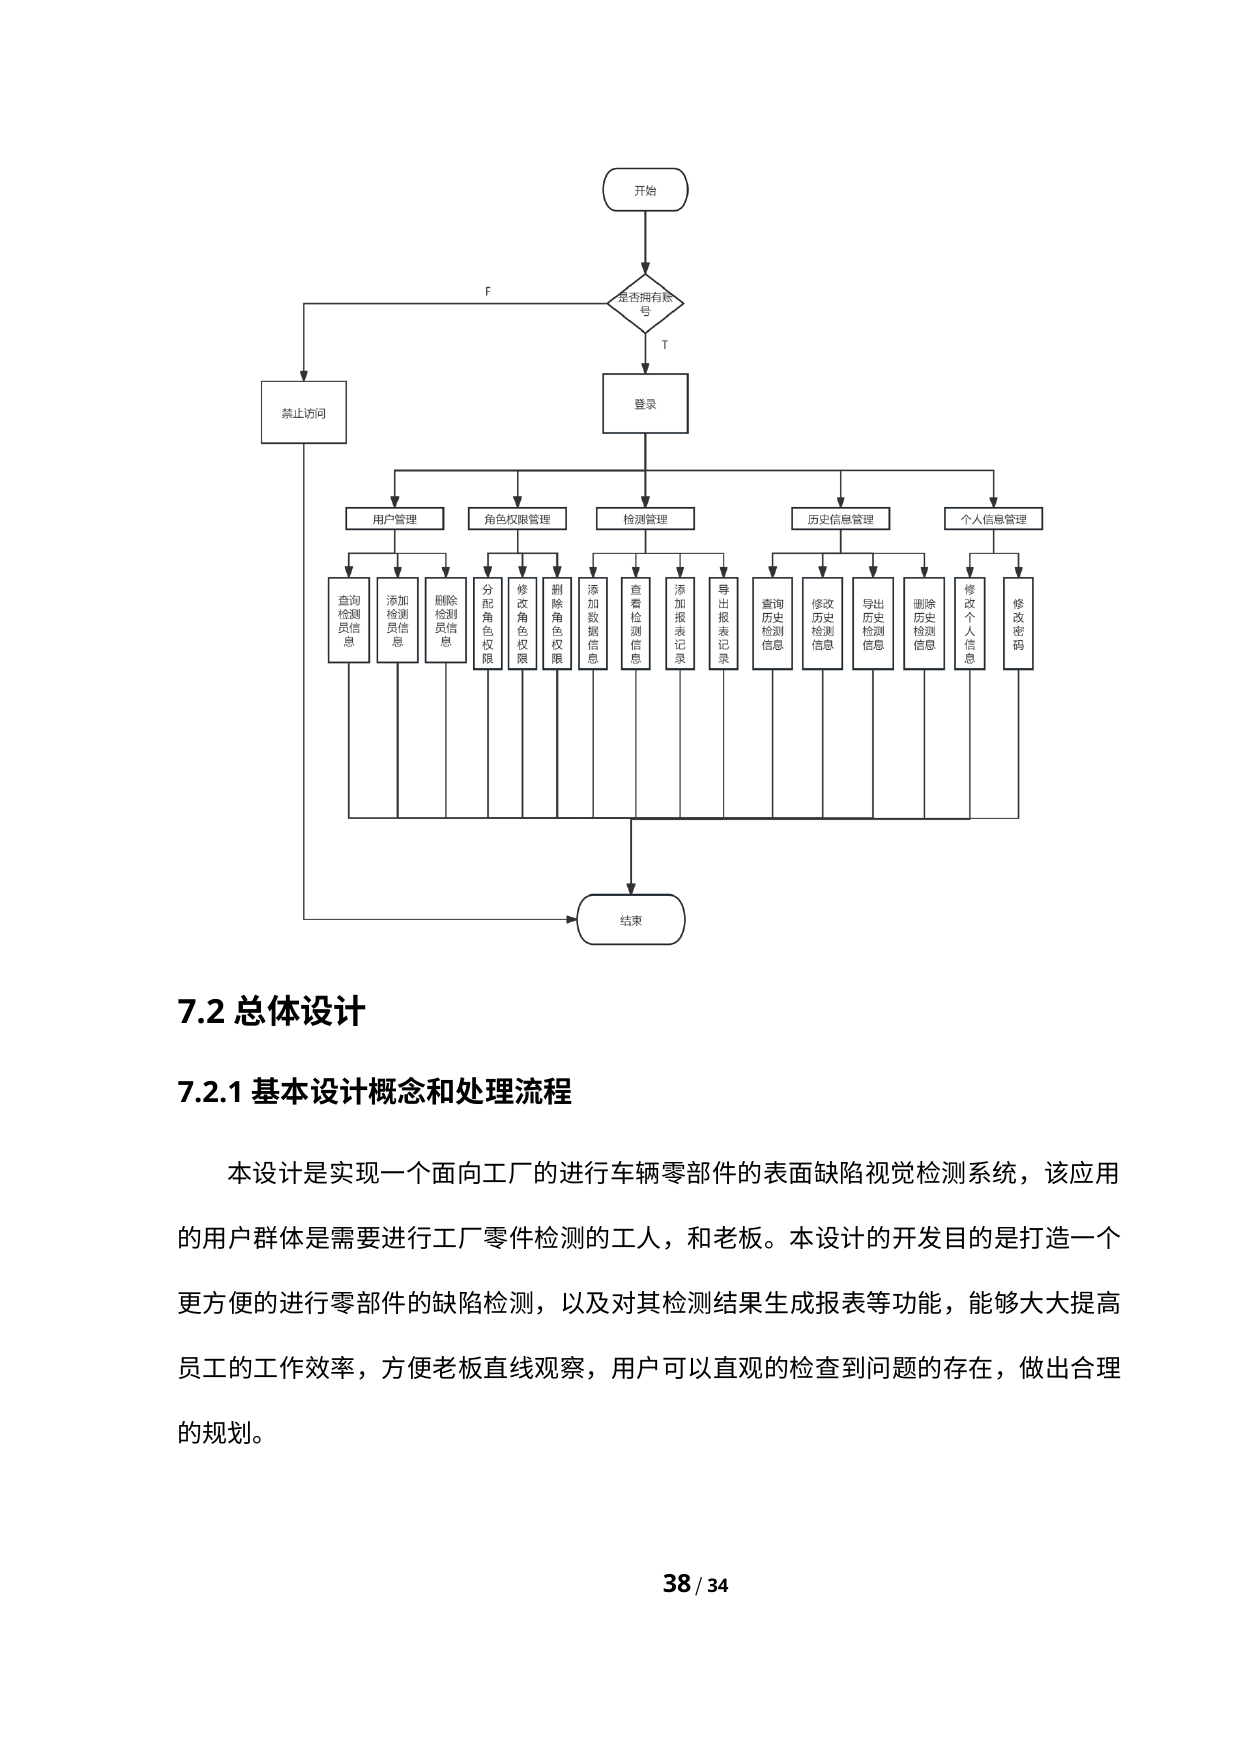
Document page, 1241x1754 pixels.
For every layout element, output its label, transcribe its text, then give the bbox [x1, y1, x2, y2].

picture [240, 147, 1059, 955]
text 本设计是实现一个面向工厂的进行车辆零部件的表面缺陷视觉检测系统，该应用的用户群体是需要进行工厂零件检测的工人，和老板。本设计的开发目的是打造一个更方便的进行零部件的缺陷检测，以及对其检测结果生成报表等功能，能够大大提高员工的工作效率，方便老板直线观察，用户可以直观的检查到问题的存在，做出合理的规划。 [177, 1139, 1122, 1464]
text 7.2 总体设计 [177, 976, 1122, 1041]
subtitle 7.2.1 基本设计概念和处理流程 [177, 1058, 1122, 1123]
